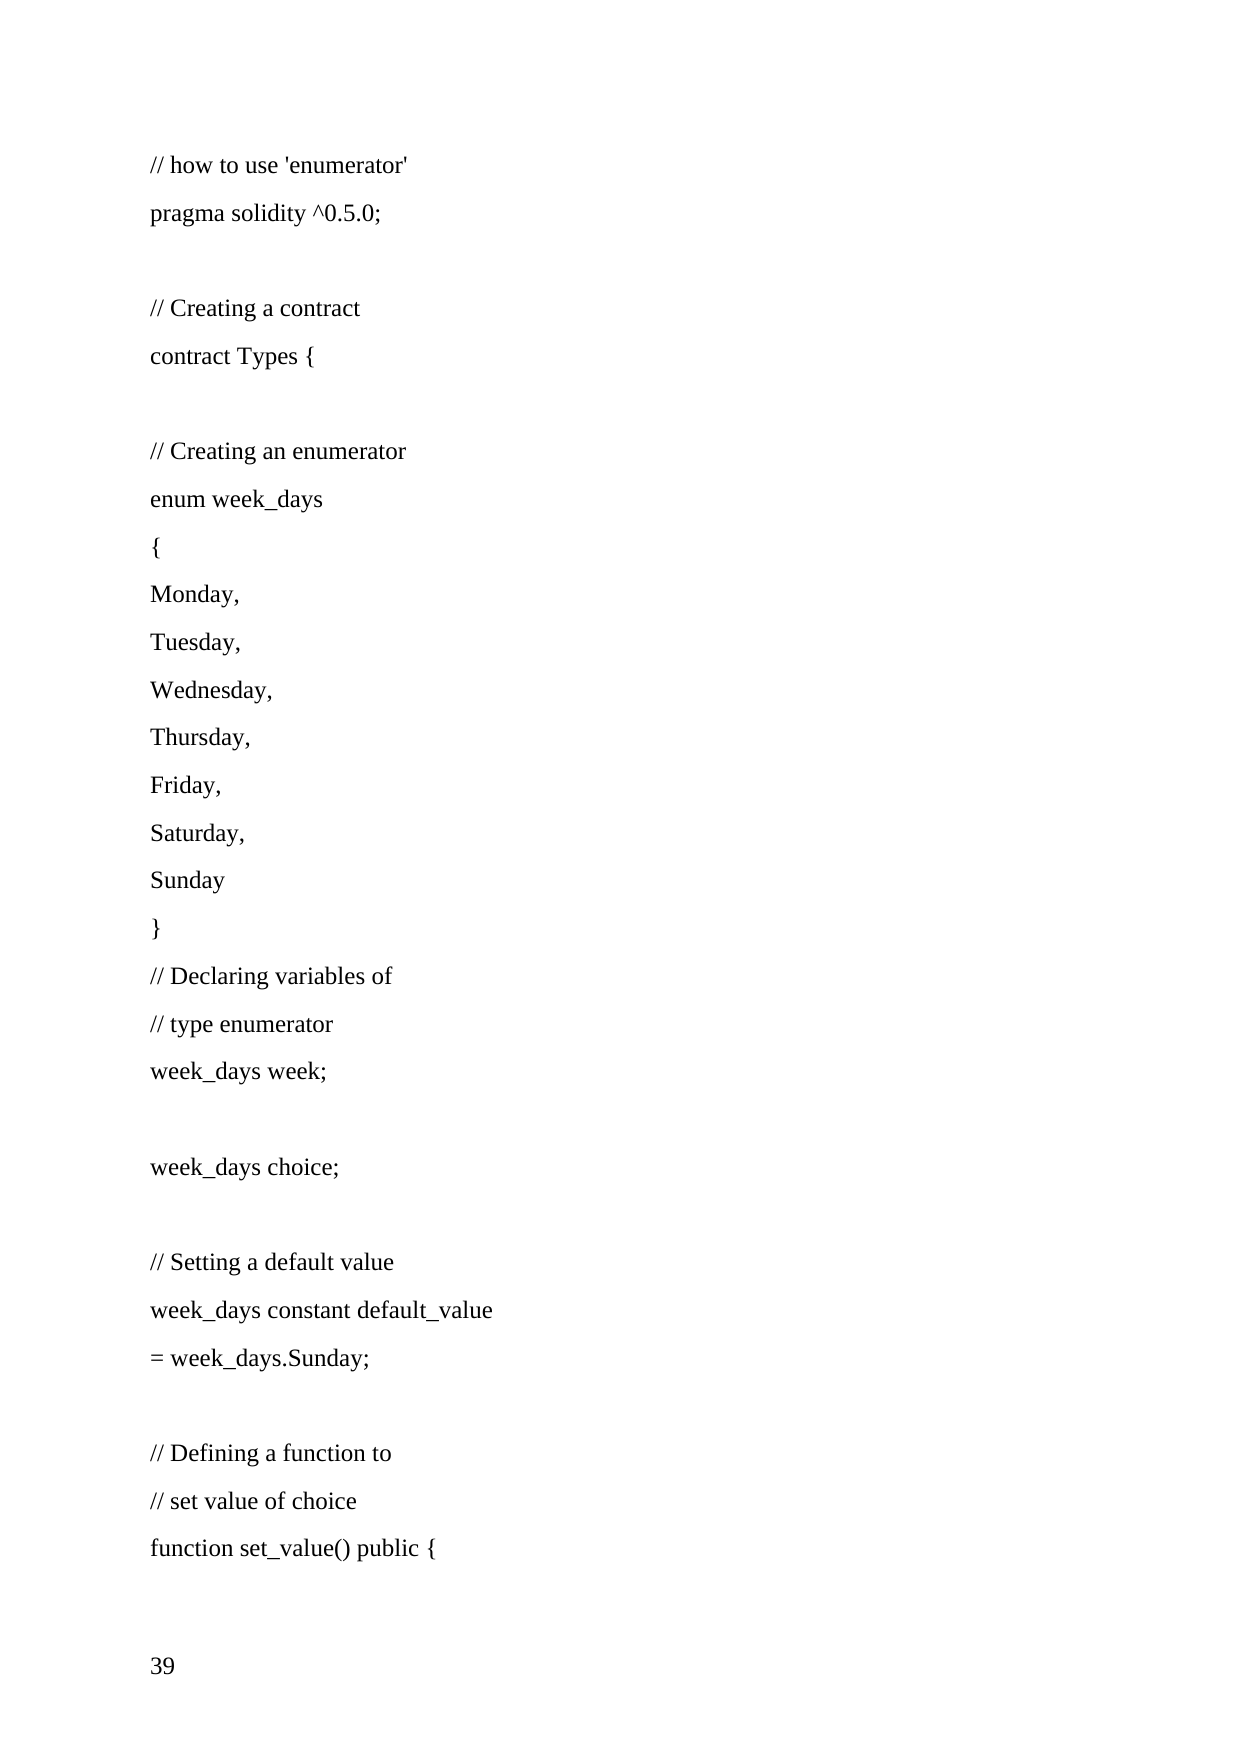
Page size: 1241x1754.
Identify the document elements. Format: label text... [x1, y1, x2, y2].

text // Creating a contract [150, 293, 1090, 322]
text Wednesday, [150, 675, 1090, 703]
text Sunday [150, 866, 1090, 894]
text // Creating an enumerator [150, 436, 1090, 465]
text contract Types { [150, 341, 1090, 369]
text Thursday, [150, 722, 1090, 751]
text { [150, 532, 1090, 560]
text // Declaring variables of [150, 961, 1090, 990]
text function set_value() public { [150, 1533, 1090, 1562]
text // set value of choice [150, 1486, 1090, 1514]
text = week_days.Sunday; [150, 1343, 1090, 1371]
text Friday, [150, 770, 1090, 799]
text // type enumerator [150, 1009, 1090, 1037]
text week_days week; [150, 1056, 1090, 1085]
text Monday, [150, 579, 1090, 608]
text week_days choice; [150, 1152, 1090, 1181]
text Saturday, [150, 818, 1090, 847]
text // how to use 'enumerator' [150, 150, 1090, 179]
text // Defining a function to [150, 1438, 1090, 1467]
text enum week_days [150, 484, 1090, 513]
text pragma solidity ^0.5.0; [150, 198, 1090, 226]
text } [150, 913, 1090, 942]
text week_days constant default_value [150, 1295, 1090, 1324]
text Tuesday, [150, 627, 1090, 656]
text // Setting a default value [150, 1247, 1090, 1276]
